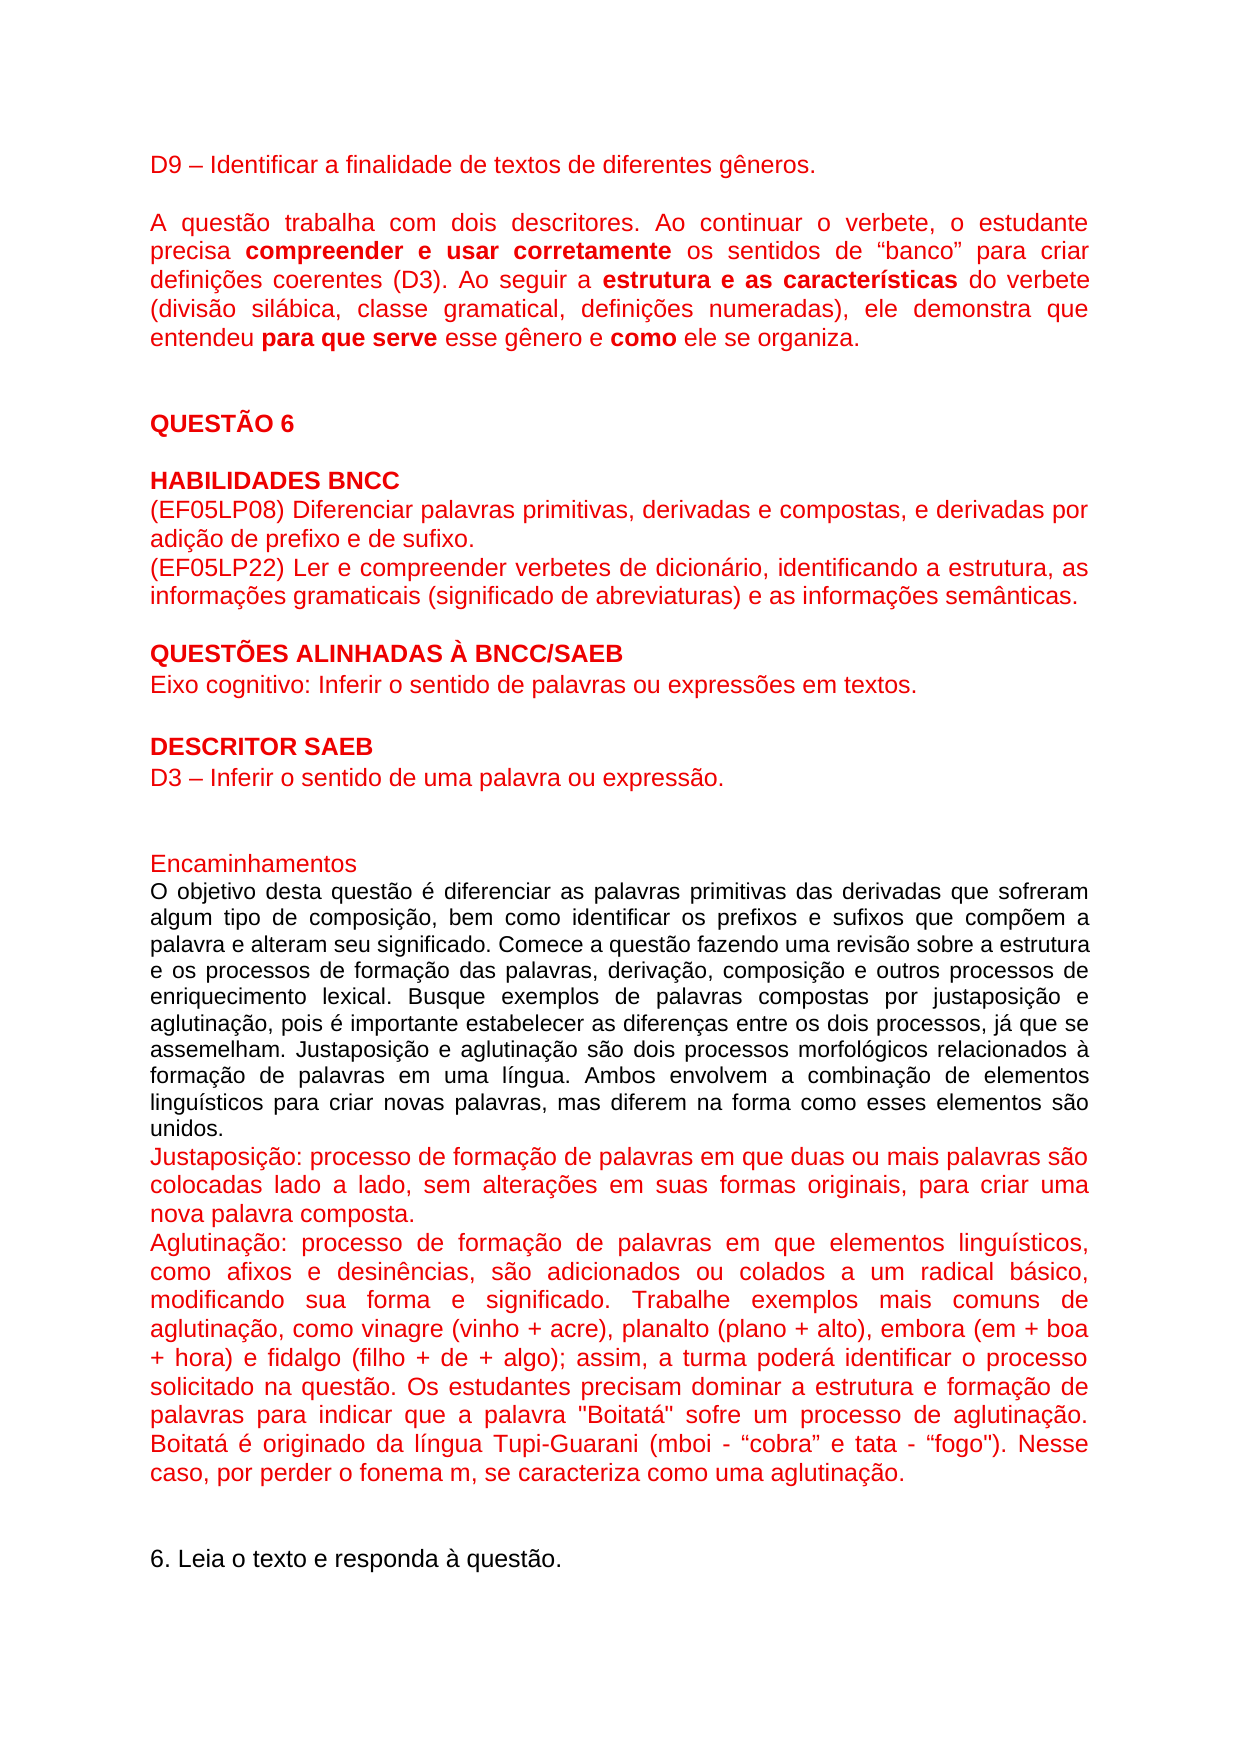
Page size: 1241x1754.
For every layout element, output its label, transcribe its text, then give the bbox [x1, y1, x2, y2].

text HABILIDADES BNCC [150, 466, 1090, 495]
text Encaminhamentos [150, 849, 1090, 878]
text O objetivo desta questão é diferenciar as palavras primitivas das derivadas que sofreram algum tipo de composição, bem como identificar os prefixos e sufixos que compõem a palavra e alteram seu significado. Comece a questão fazendo uma revisão sobre a estrutura e os processos de formação das palavras, derivação, composição e outros processos de enriquecimento lexical. Busque exemplos de palavras compostas por justaposição e aglutinação, pois é importante estabelecer as diferenças entre os dois processos, já que se assemelham. Justaposição e aglutinação são dois processos morfológicos relacionados à formação de palavras em uma língua. Ambos envolvem a combinação de elementos linguísticos para criar novas palavras, mas diferem na forma como esses elementos são unidos. [150, 878, 1090, 1141]
text (EF05LP08) Diferenciar palavras primitivas, derivadas e compostas, e derivadas por adição de prefixo e de sufixo. [150, 495, 1090, 552]
text A questão trabalha com dois descritores. Ao continuar o verbete, o estudante precisa compreender e usar corretamente os sentidos de “banco” para criar definições coerentes (D3). Ao seguir a estrutura e as características do verbete (divisão silábica, classe gramatical, definições numeradas), ele demonstra que entendeu para que serve esse gênero e como ele se organiza. [150, 207, 1090, 351]
text QUESTÕES ALINHADAS À BNCC/SAEB [150, 639, 1090, 667]
text 6. Leia o texto e responda à questão. [150, 1544, 1090, 1573]
text (EF05LP22) Ler e compreender verbetes de dicionário, identificando a estrutura, as informações gramaticais (significado de abreviaturas) e as informações semânticas. [150, 552, 1090, 610]
text Aglutinação: processo de formação de palavras em que elementos linguísticos, como afixos e desinências, são adicionados ou colados a um radical básico, modificando sua forma e significado. Trabalhe exemplos mais comuns de aglutinação, como vinagre (vinho + acre), planalto (plano + alto), embora (em + boa + hora) e fidalgo (filho + de + algo); assim, a turma poderá identificar o processo solicitado na questão. Os estudantes precisam dominar a estrutura e formação de palavras para indicar que a palavra "Boitatá" sofre um processo de aglutinação. Boitatá é originado da língua Tupi-Guarani (mboi - “cobra” e tata - “fogo"). Nesse caso, por perder o fonema m, se caracteriza como uma aglutinação. [150, 1228, 1090, 1486]
text DESCRITOR SAEB [150, 732, 1090, 761]
text D3 – Inferir o sentido de uma palavra ou expressão. [150, 763, 1090, 792]
text Eixo cognitivo: Inferir o sentido de palavras ou expressões em textos. [150, 670, 1090, 698]
text QUESTÃO 6 [150, 409, 1090, 437]
text D9 – Identificar a finalidade de textos de diferentes gêneros. [150, 150, 1090, 179]
text Justaposição: processo de formação de palavras em que duas ou mais palavras são colocadas lado a lado, sem alterações em suas formas originais, para criar uma nova palavra composta. [150, 1141, 1090, 1228]
